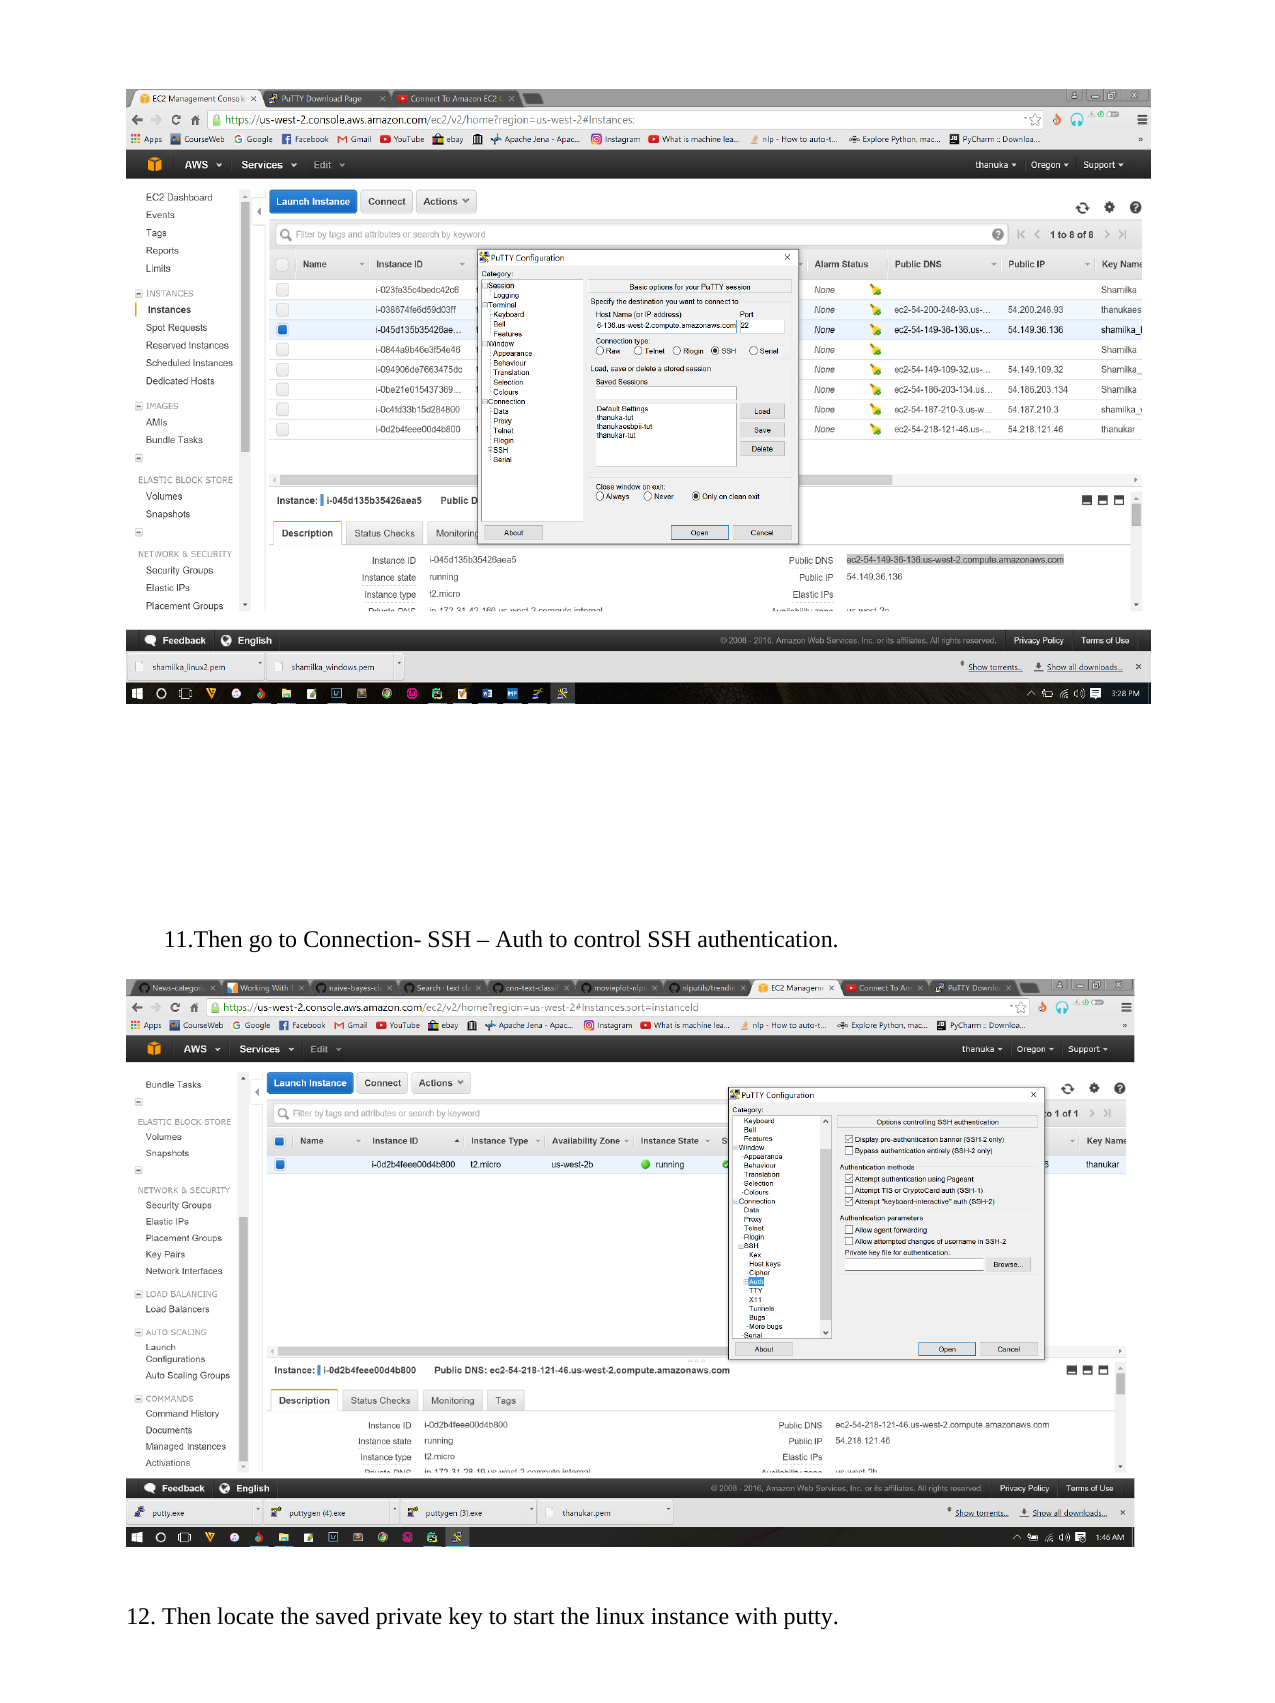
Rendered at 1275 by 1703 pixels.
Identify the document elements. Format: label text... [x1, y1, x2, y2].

picture [126, 89, 1151, 704]
text 11.Then go to Connection- SSH – Auth to control SSH authentication. [163, 924, 1162, 952]
picture [126, 979, 1135, 1547]
text 12. Then locate the saved private key to start the linux instance with putty. [126, 1602, 1162, 1630]
